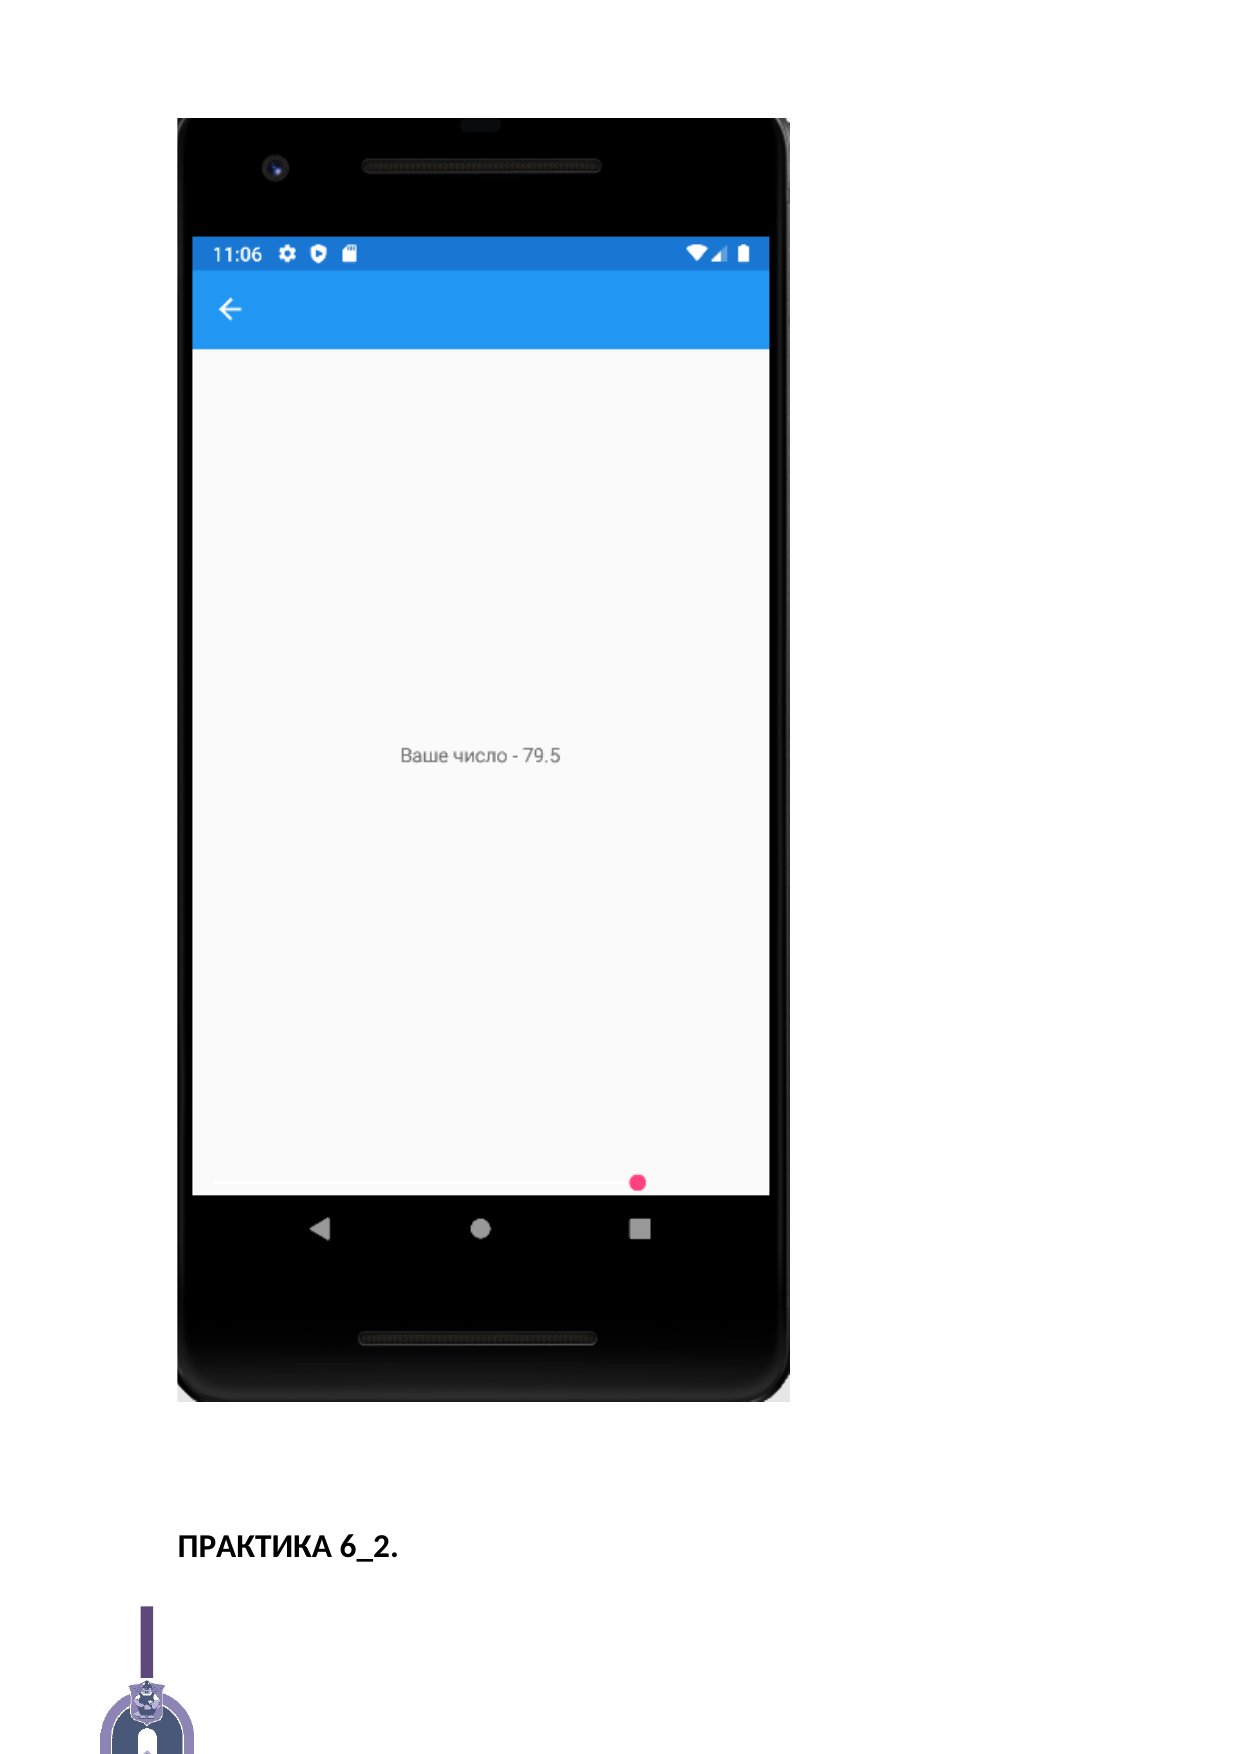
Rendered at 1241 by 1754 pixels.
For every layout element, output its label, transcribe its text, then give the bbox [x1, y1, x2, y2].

picture [177, 118, 790, 1402]
picture [100, 1678, 194, 1754]
text ПРАКТИКА 6_2. [177, 1525, 1152, 1566]
